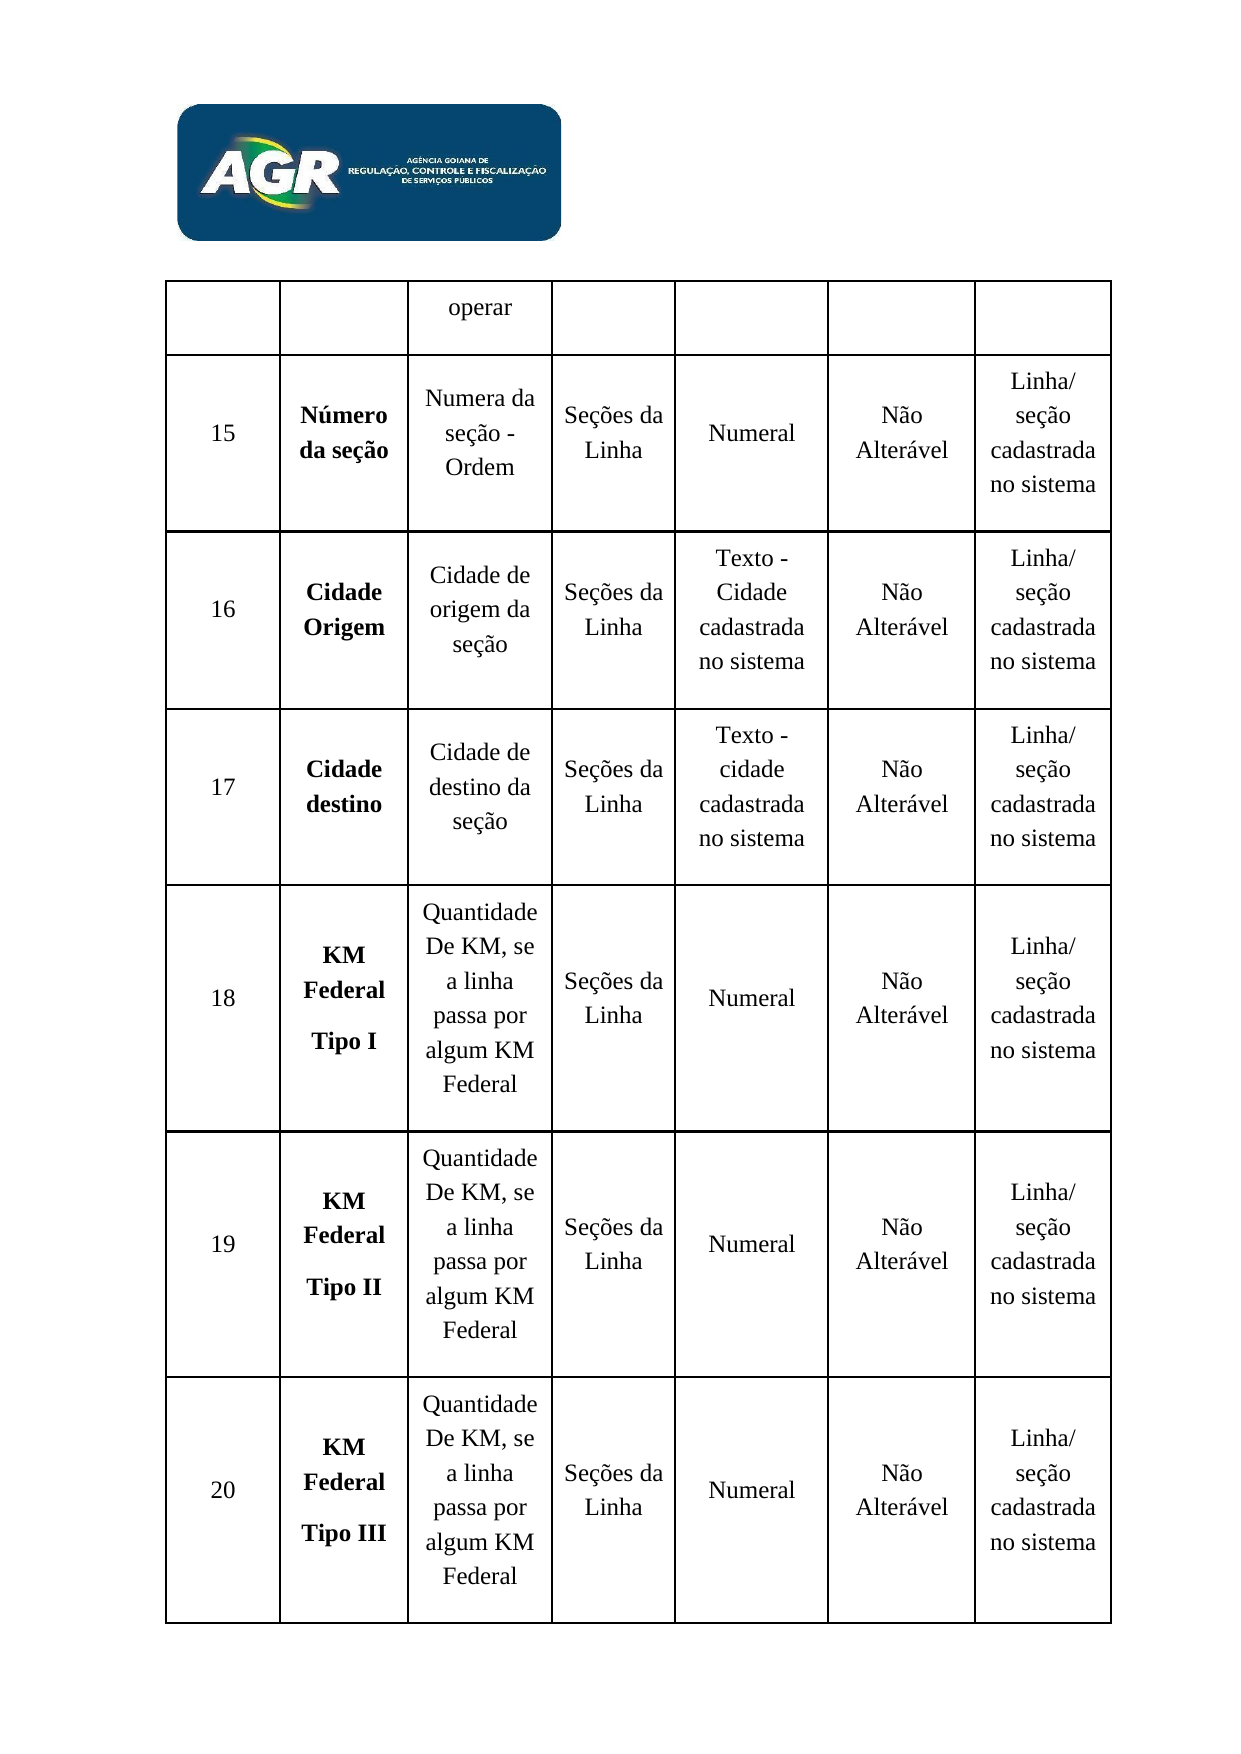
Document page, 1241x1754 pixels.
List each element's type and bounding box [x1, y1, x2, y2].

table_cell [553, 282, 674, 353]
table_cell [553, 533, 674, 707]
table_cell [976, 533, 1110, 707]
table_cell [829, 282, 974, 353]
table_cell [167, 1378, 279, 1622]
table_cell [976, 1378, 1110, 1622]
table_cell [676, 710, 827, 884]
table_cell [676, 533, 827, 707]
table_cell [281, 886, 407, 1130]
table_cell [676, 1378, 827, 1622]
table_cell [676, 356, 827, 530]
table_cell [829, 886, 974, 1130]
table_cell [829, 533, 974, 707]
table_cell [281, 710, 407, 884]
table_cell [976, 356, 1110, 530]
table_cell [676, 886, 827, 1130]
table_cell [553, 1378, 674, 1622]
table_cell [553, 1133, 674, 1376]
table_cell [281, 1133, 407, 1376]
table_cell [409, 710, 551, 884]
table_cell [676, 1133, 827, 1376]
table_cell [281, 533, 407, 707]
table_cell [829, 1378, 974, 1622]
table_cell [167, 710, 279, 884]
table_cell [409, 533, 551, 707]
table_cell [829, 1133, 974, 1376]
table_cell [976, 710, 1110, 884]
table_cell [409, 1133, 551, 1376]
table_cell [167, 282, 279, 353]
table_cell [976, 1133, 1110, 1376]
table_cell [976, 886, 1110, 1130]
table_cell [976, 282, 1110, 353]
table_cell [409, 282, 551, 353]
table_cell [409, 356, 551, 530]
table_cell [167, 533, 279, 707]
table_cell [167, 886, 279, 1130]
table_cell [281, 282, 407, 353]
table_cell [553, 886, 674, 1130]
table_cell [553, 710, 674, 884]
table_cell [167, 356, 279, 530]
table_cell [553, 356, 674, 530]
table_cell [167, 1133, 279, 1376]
picture [177, 104, 562, 241]
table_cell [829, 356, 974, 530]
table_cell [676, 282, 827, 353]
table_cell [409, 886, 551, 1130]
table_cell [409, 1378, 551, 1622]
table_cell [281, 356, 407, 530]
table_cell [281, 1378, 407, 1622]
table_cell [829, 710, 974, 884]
